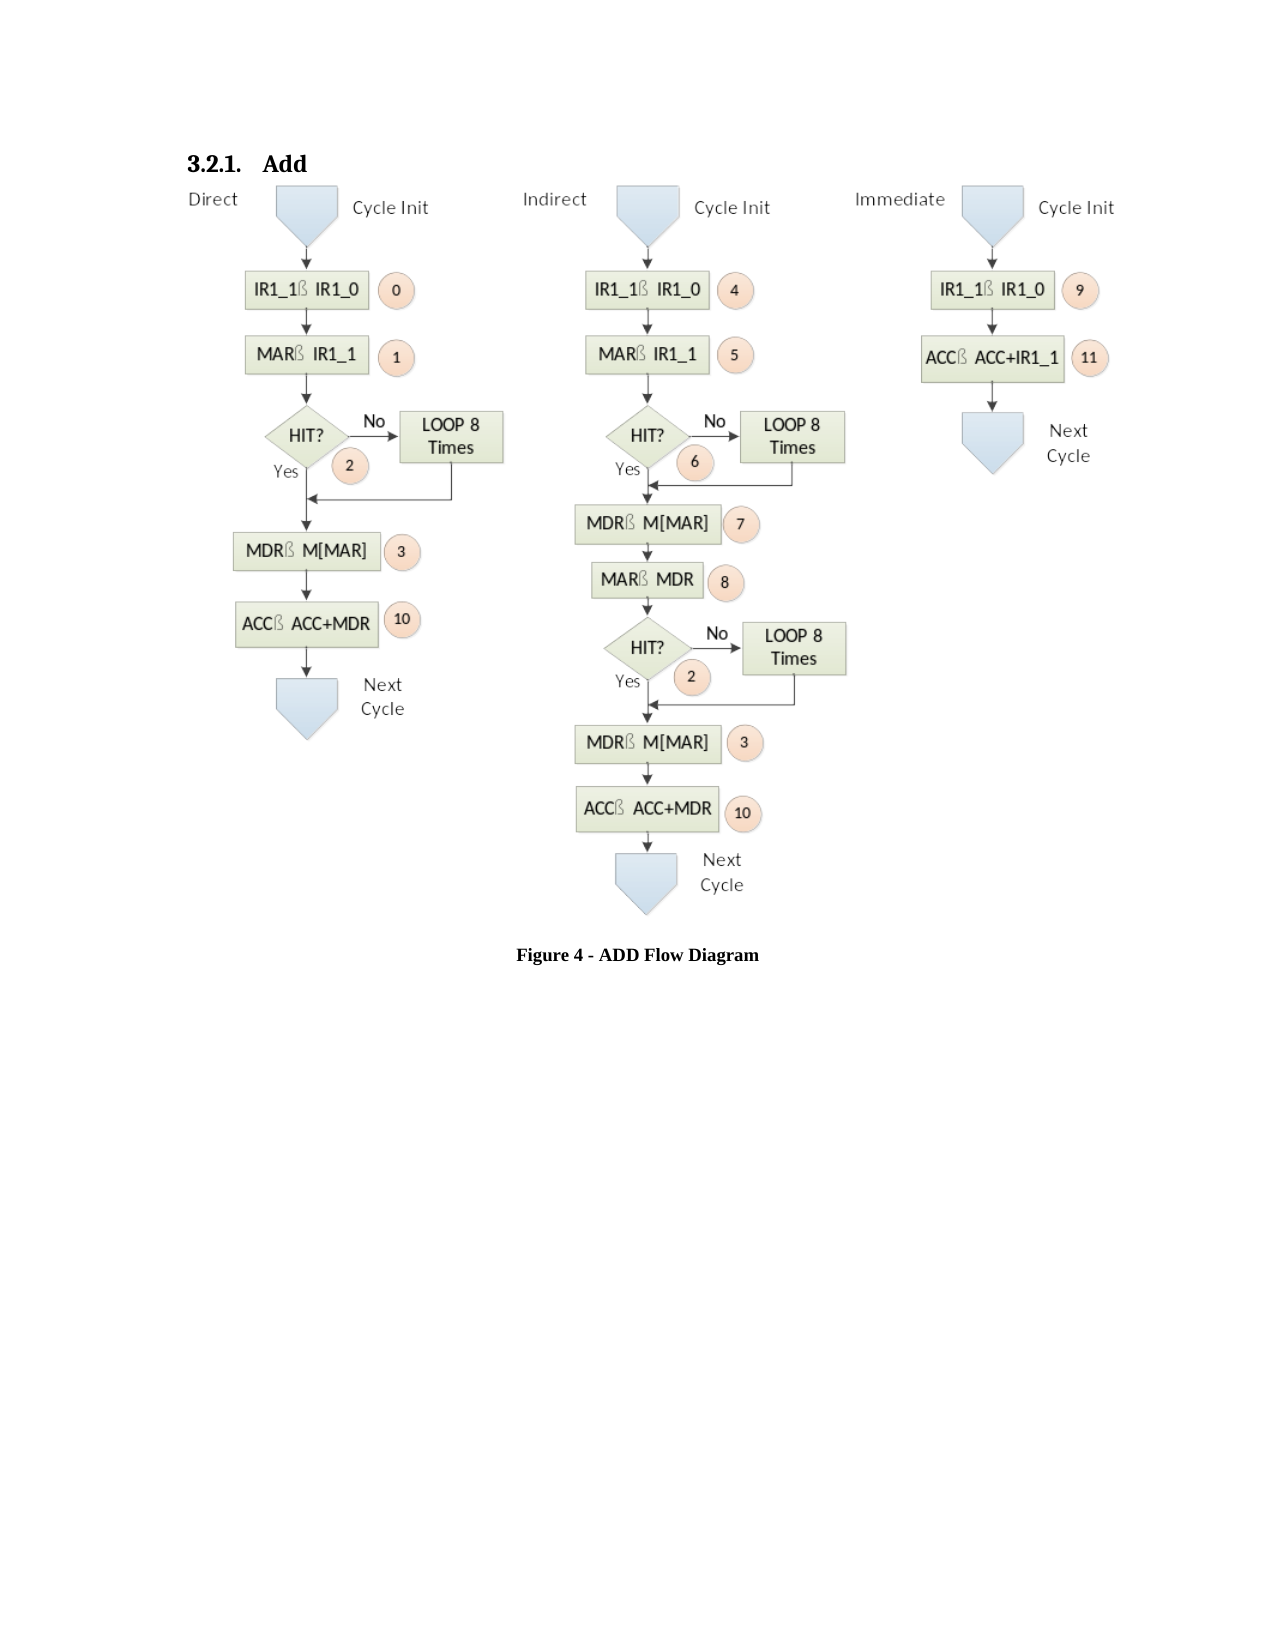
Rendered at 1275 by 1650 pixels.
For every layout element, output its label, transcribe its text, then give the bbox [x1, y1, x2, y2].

text Figure - ADD Flow Diagram [150, 944, 1125, 965]
subtitle Add [187, 150, 1125, 179]
